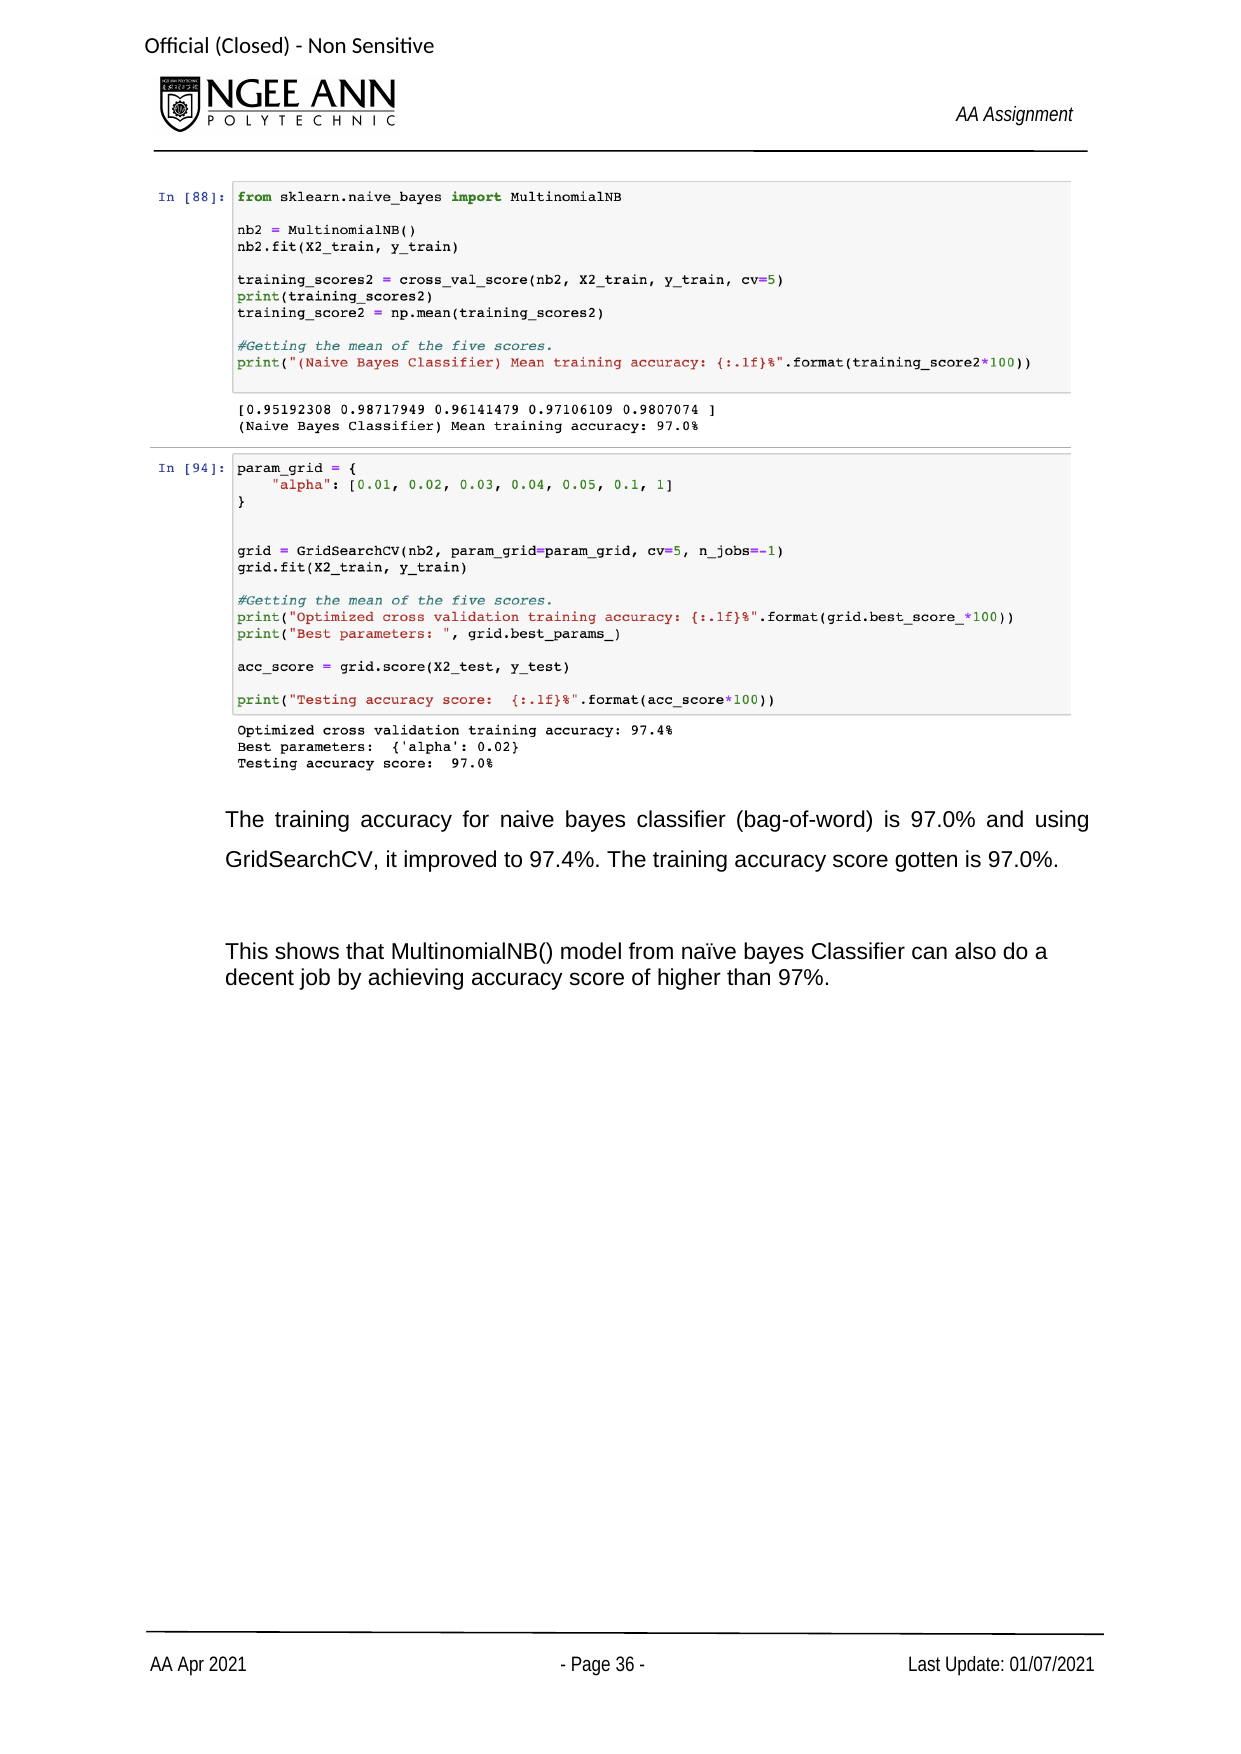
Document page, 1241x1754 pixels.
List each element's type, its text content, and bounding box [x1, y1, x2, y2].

text This shows that MultinomialNB() model from naïve bayes Classifier can also do a decent job by achieving accuracy score of higher than 97%. [225, 938, 1090, 991]
text The training accuracy for naive bayes classifier (bag-of-word) is 97.0% and using GridSearchCV, it improved to 97.4%. The training accuracy score gotten is 97.0%. [225, 806, 1090, 872]
picture [150, 75, 401, 134]
picture [150, 164, 1071, 780]
